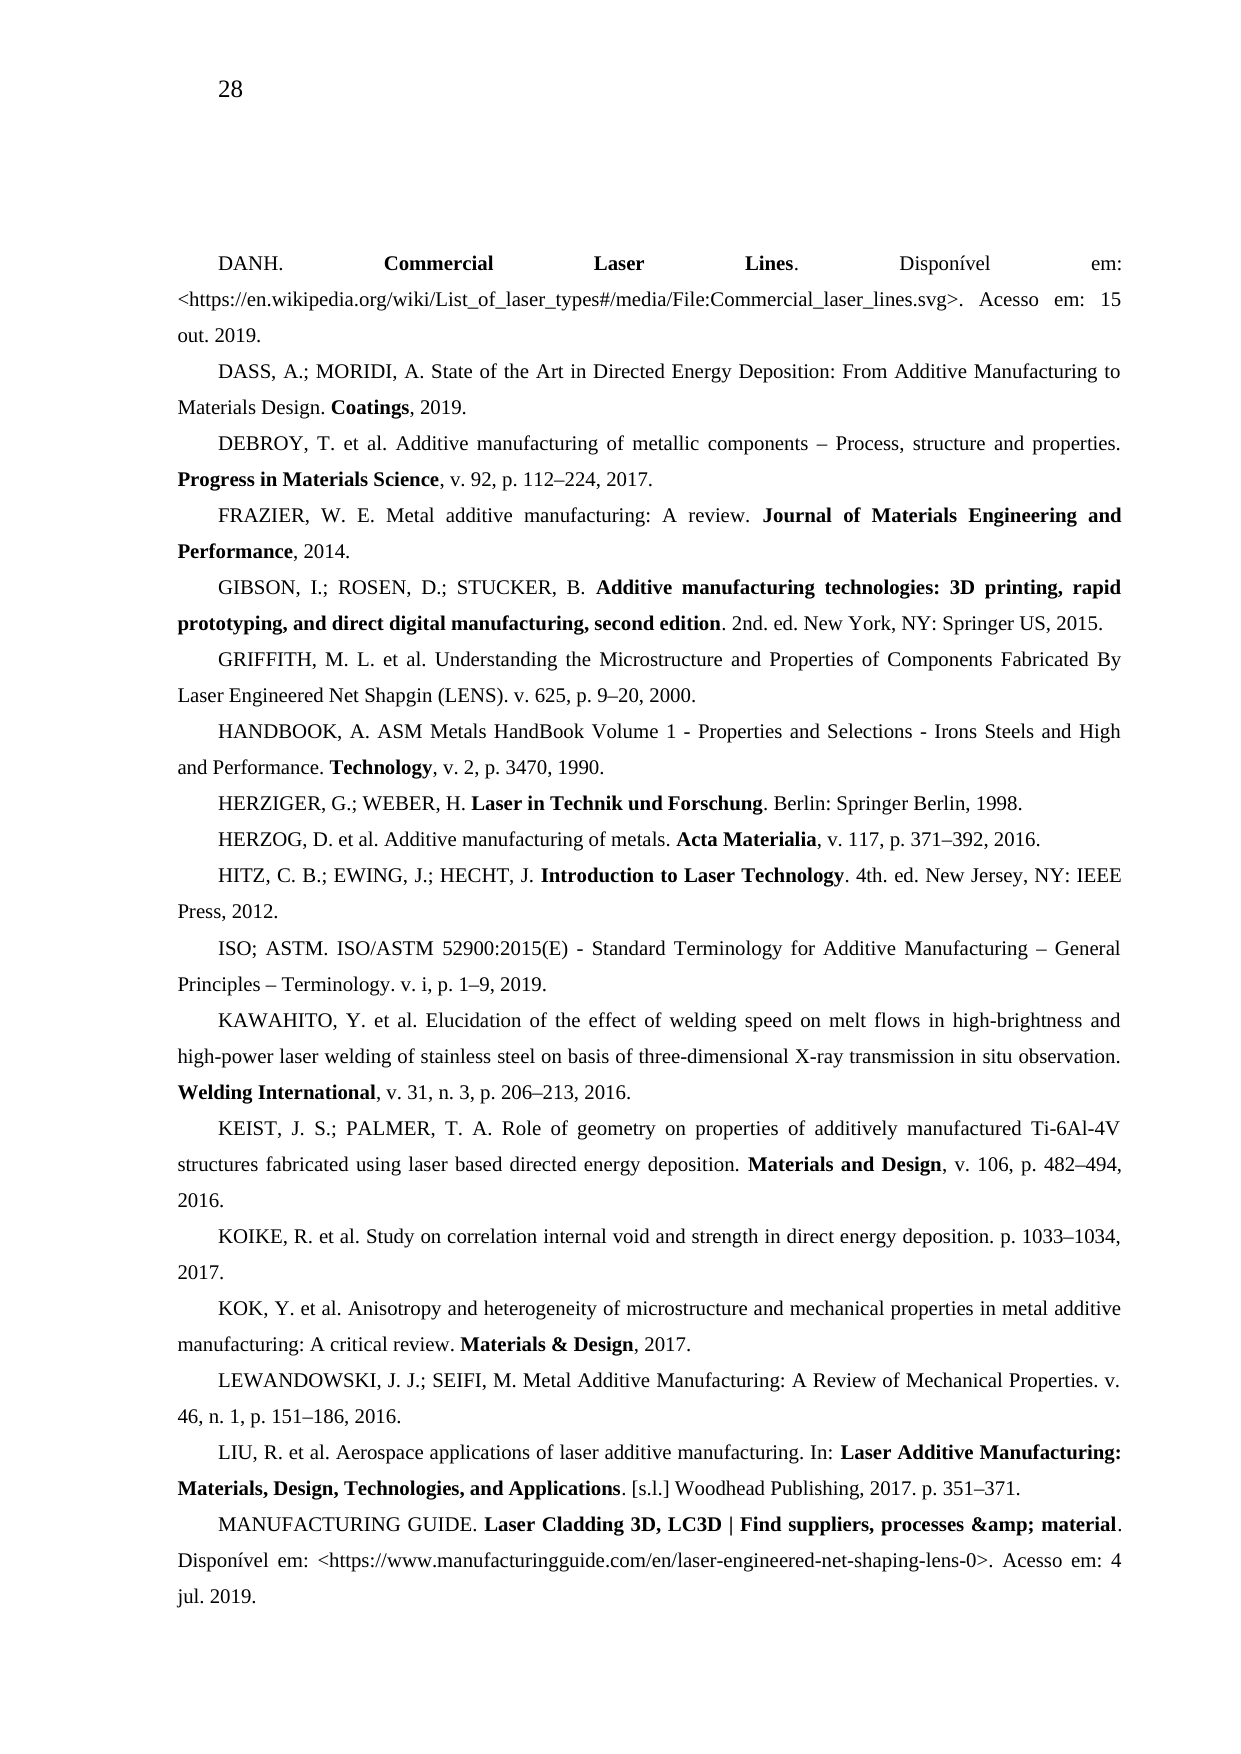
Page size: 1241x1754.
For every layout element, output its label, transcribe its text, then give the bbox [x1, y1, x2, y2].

text HITZ, C. B.; EWING, J.; HECHT, J. Introduction to Laser Technology. 4th. ed. New Jersey, NY: IEEE Press, 2012. [177, 863, 1122, 923]
text KOIKE, R. et al. Study on correlation internal void and strength in direct energy deposition. p. 1033–1034, 2017. [177, 1224, 1122, 1284]
text GIBSON, I.; ROSEN, D.; STUCKER, B. Additive manufacturing technologies: 3D printing, rapid prototyping, and direct digital manufacturing, second edition. 2nd. ed. New York, NY: Springer US, 2015. [177, 575, 1122, 635]
text FRAZIER, W. E. Metal additive manufacturing: A review. Journal of Materials Engineering and Performance, 2014. [177, 503, 1122, 563]
text LIU, R. et al. Aerospace applications of laser additive manufacturing. In: Laser Additive Manufacturing: Materials, Design, Technologies, and Applications. [s.l.] Woodhead Publishing, 2017. p. 351–371. [177, 1440, 1122, 1500]
text HERZOG, D. et al. Additive manufacturing of metals. Acta Materialia, v. 117, p. 371–392, 2016. [177, 827, 1122, 851]
text LEWANDOWSKI, J. J.; SEIFI, M. Metal Additive Manufacturing: A Review of Mechanical Properties. v. 46, n. 1, p. 151–186, 2016. [177, 1368, 1122, 1428]
text DANH. Commercial Laser Lines. Disponível em: <https://en.wikipedia.org/wiki/List_of_laser_types#/media/File:Commercial_laser_lines.svg>. Acesso em: 15 out. 2019. [177, 251, 1122, 347]
text GRIFFITH, M. L. et al. Understanding the Microstructure and Properties of Components Fabricated By Laser Engineered Net Shapgin (LENS). v. 625, p. 9–20, 2000. [177, 647, 1122, 707]
text KOK, Y. et al. Anisotropy and heterogeneity of microstructure and mechanical properties in metal additive manufacturing: A critical review. Materials & Design, 2017. [177, 1296, 1122, 1356]
text HANDBOOK, A. ASM Metals HandBook Volume 1 - Properties and Selections - Irons Steels and High and Performance. Technology, v. 2, p. 3470, 1990. [177, 719, 1122, 779]
text ISO; ASTM. ISO/ASTM 52900:2015(E) - Standard Terminology for Additive Manufacturing – General Principles – Terminology. v. i, p. 1–9, 2019. [177, 936, 1122, 996]
text DASS, A.; MORIDI, A. State of the Art in Directed Energy Deposition: From Additive Manufacturing to Materials Design. Coatings, 2019. [177, 359, 1122, 419]
text DEBROY, T. et al. Additive manufacturing of metallic components – Process, structure and properties. Progress in Materials Science, v. 92, p. 112–224, 2017. [177, 431, 1122, 491]
text KEIST, J. S.; PALMER, T. A. Role of geometry on properties of additively manufactured Ti-6Al-4V structures fabricated using laser based directed energy deposition. Materials and Design, v. 106, p. 482–494, 2016. [177, 1116, 1122, 1212]
text HERZIGER, G.; WEBER, H. Laser in Technik und Forschung. Berlin: Springer Berlin, 1998. [177, 791, 1122, 815]
text KAWAHITO, Y. et al. Elucidation of the effect of welding speed on melt flows in high-brightness and high-power laser welding of stainless steel on basis of three-dimensional X-ray transmission in situ observation. Welding International, v. 31, n. 3, p. 206–213, 2016. [177, 1008, 1122, 1104]
text MANUFACTURING GUIDE. Laser Cladding 3D, LC3D | Find suppliers, processes &amp; material. Disponível em: <https://www.manufacturingguide.com/en/laser-engineered-net-shaping-lens-0>. Acesso em: 4 jul. 2019. [177, 1512, 1122, 1608]
